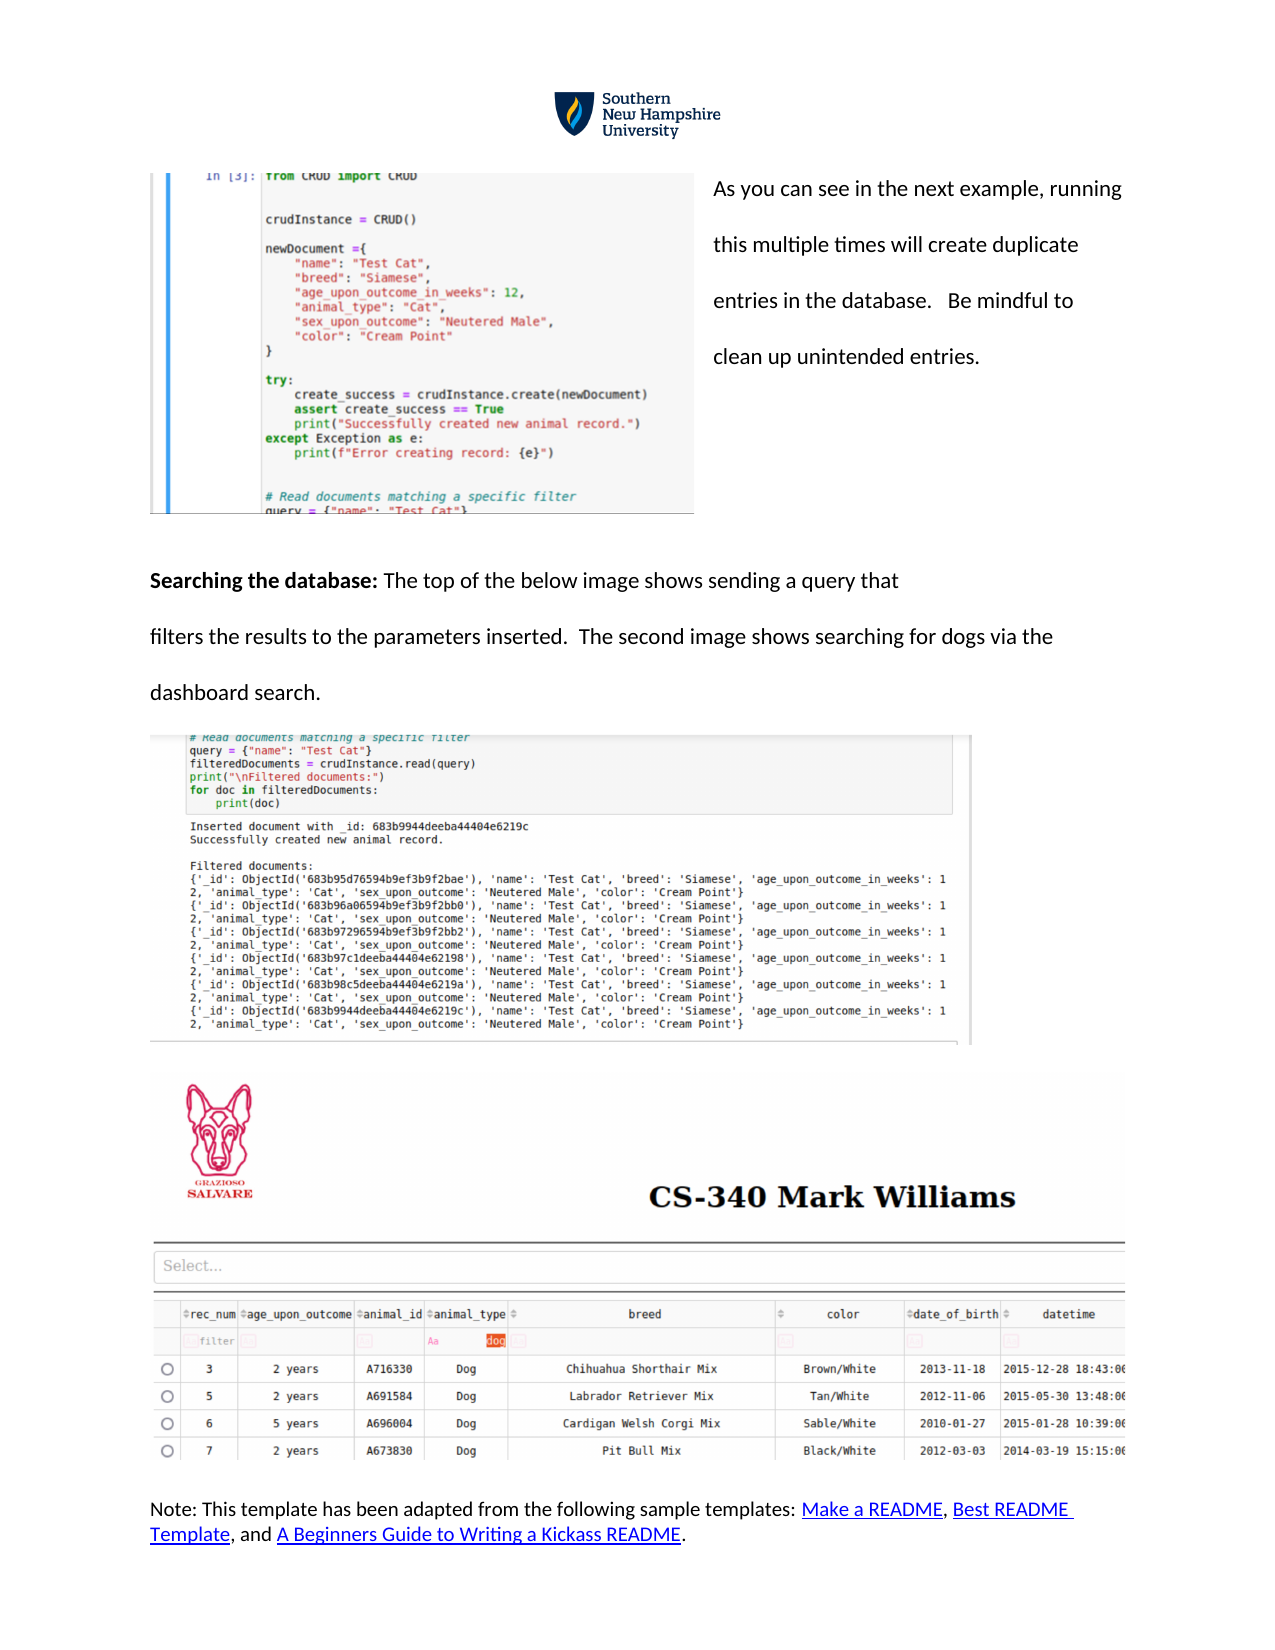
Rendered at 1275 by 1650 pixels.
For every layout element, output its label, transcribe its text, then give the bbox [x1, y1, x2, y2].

text As you can see in the next example, running this multiple times will create duplicate entries in the database. Be mindful to clean up unintended entries. [695, 174, 1125, 370]
picture [150, 173, 695, 514]
picture [150, 734, 972, 1045]
picture [546, 75, 729, 154]
text Searching the database: The top of the below image shows sending a query that [150, 566, 1125, 594]
text filters the results to the parameters inserted. The second image shows searching for dogs via the dashboard search. [150, 622, 1125, 706]
picture [150, 1072, 1125, 1460]
